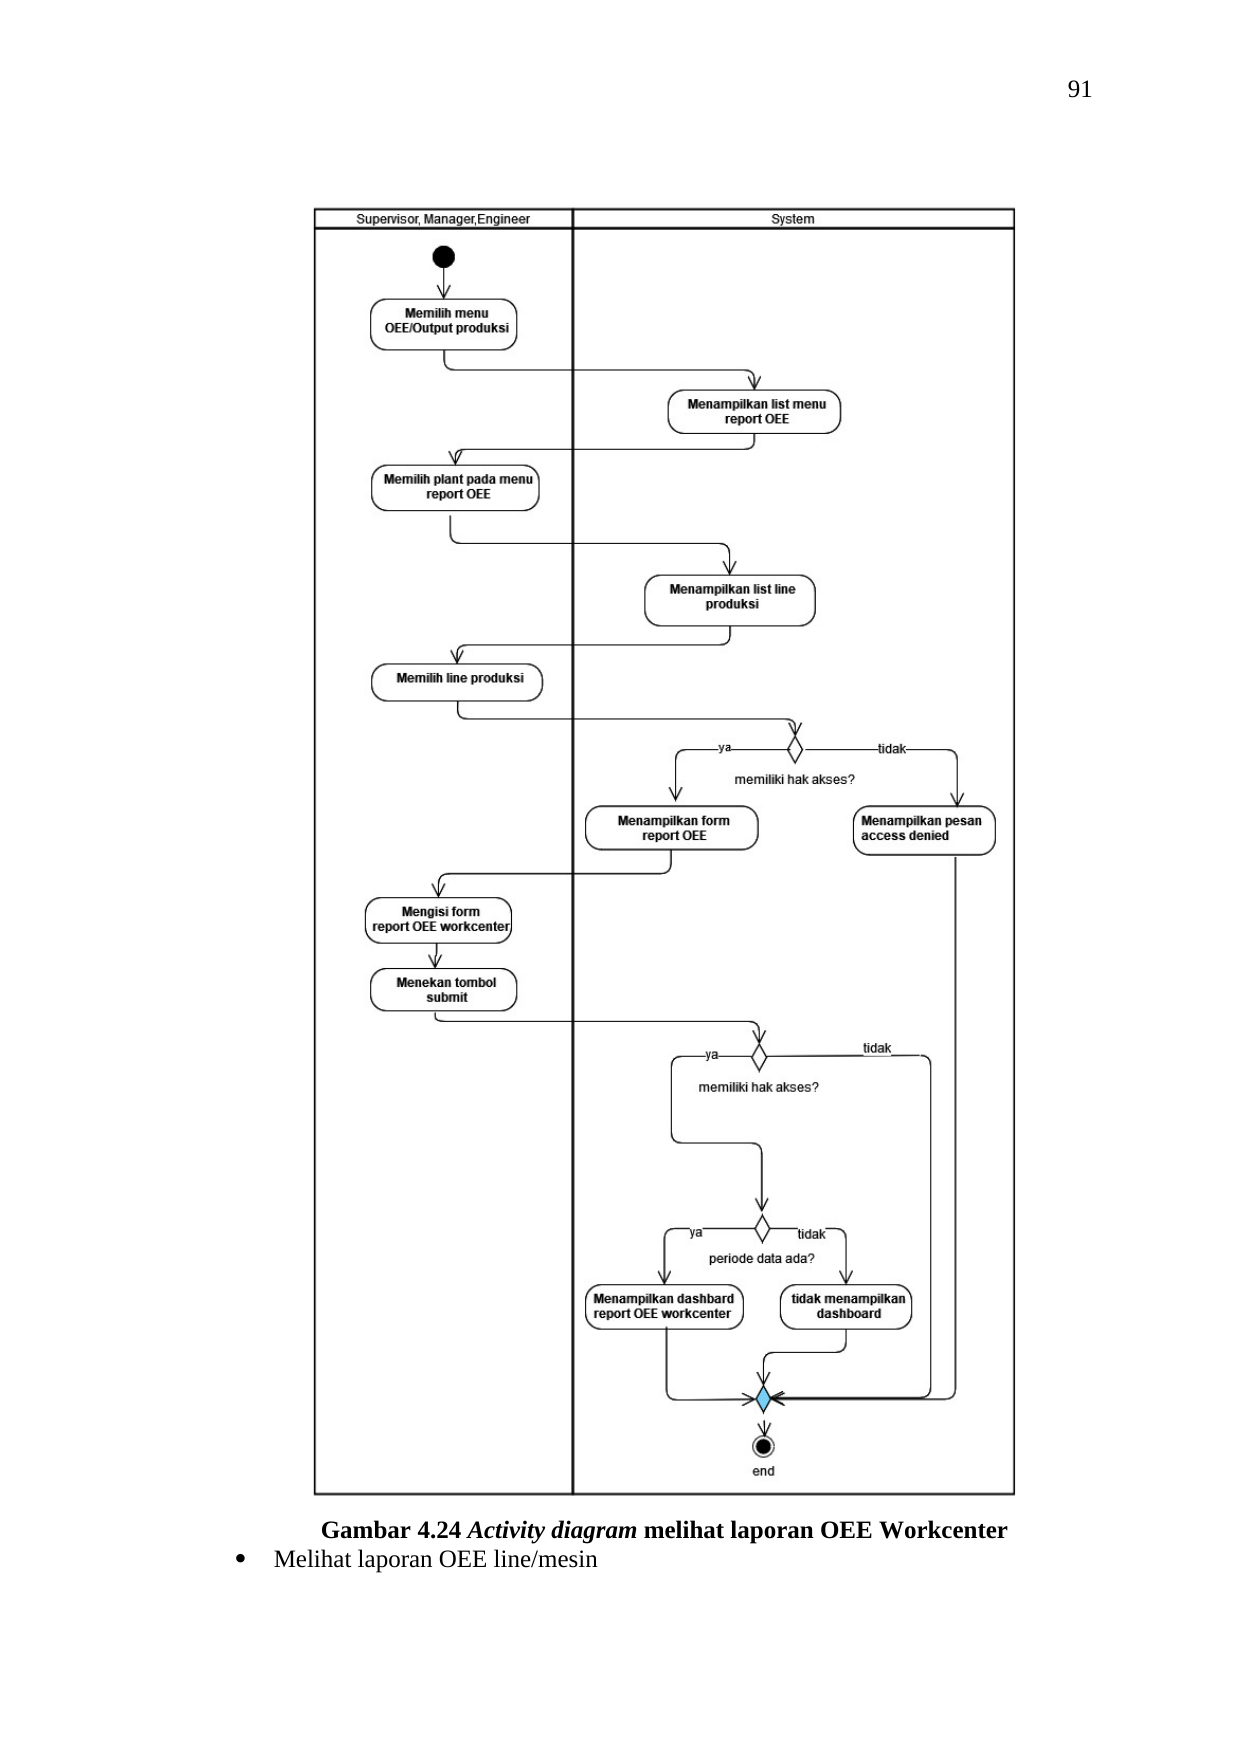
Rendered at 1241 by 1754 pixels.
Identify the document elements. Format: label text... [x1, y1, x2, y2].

picture [313, 205, 1016, 1501]
list Melihat laporan OEE line/mesin [236, 1544, 1092, 1572]
